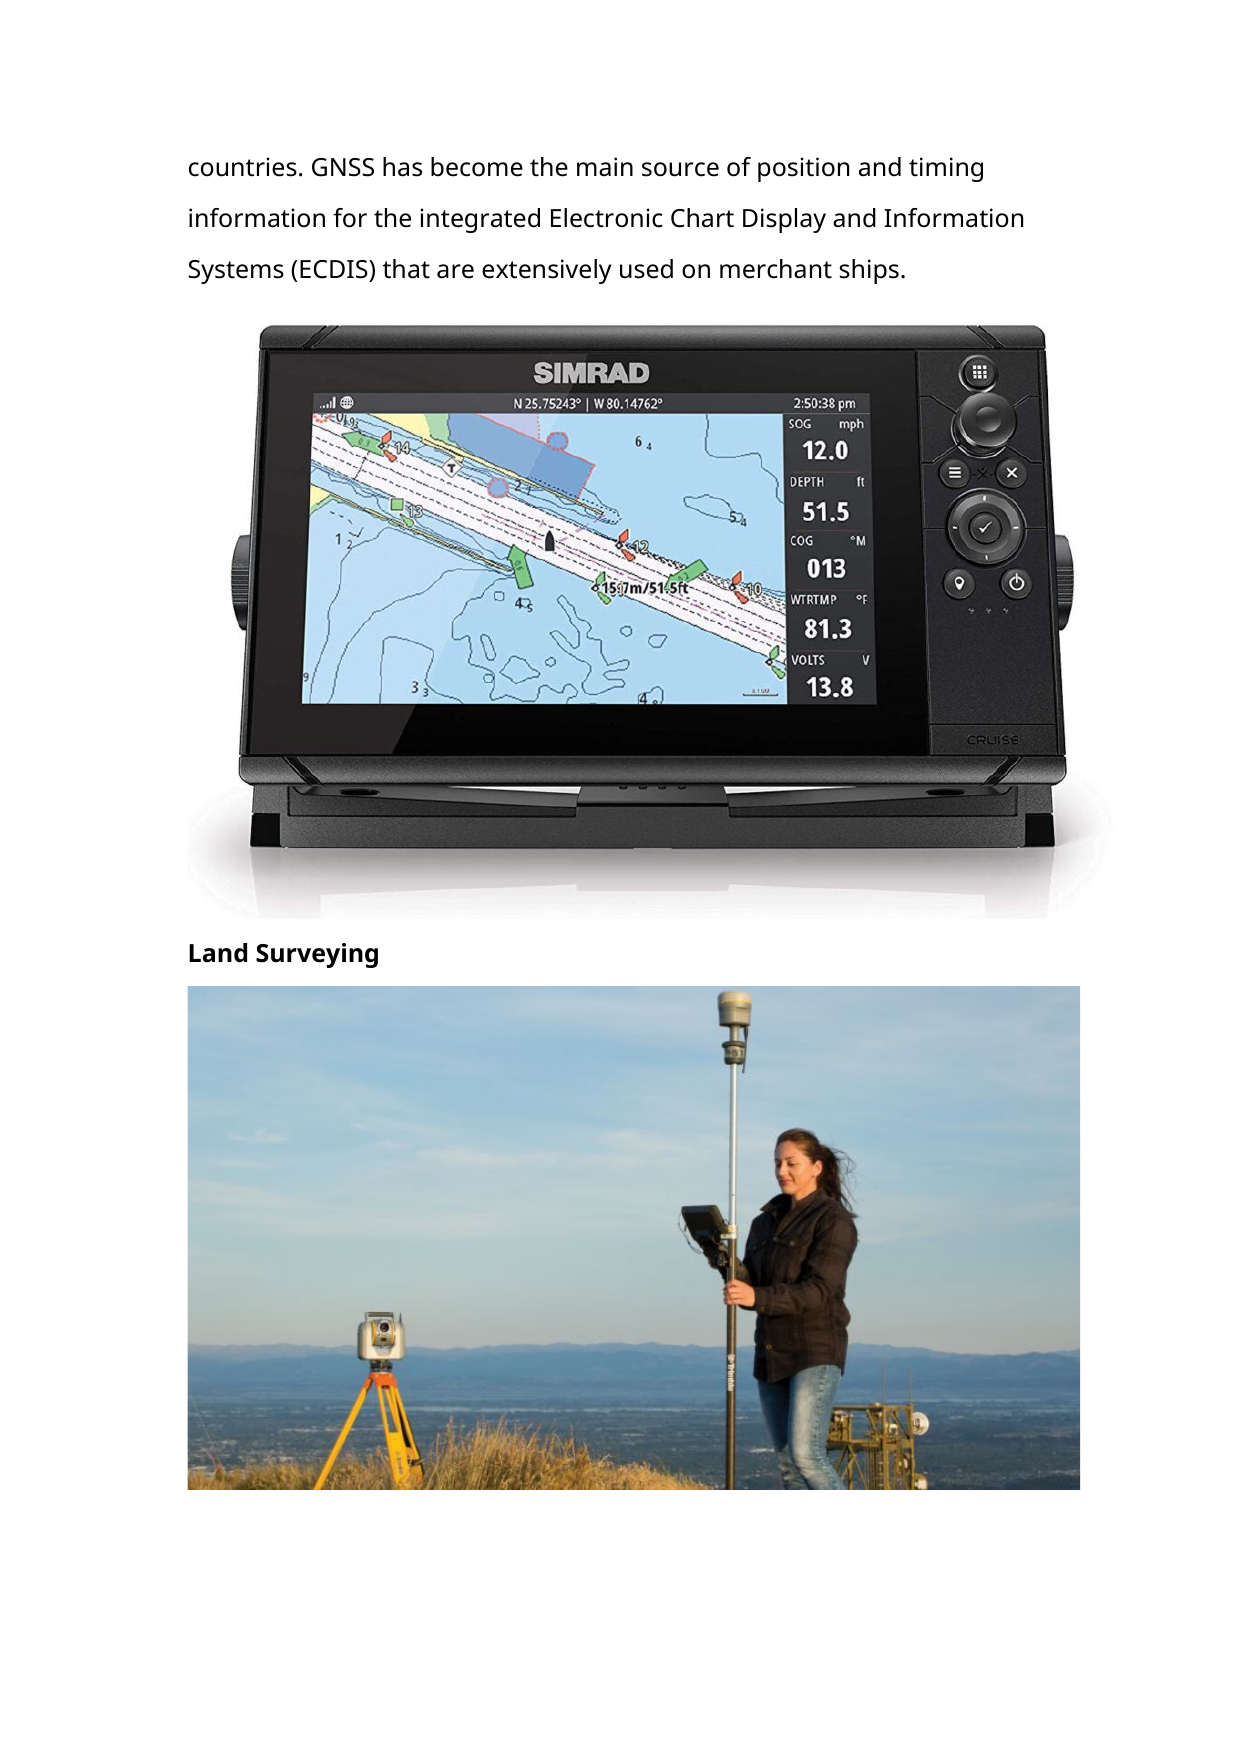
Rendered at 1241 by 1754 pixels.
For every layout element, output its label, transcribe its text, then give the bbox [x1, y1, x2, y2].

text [187, 150, 1053, 286]
picture [187, 986, 1081, 1490]
picture [187, 303, 1120, 919]
text Land Surveying [187, 936, 1053, 970]
